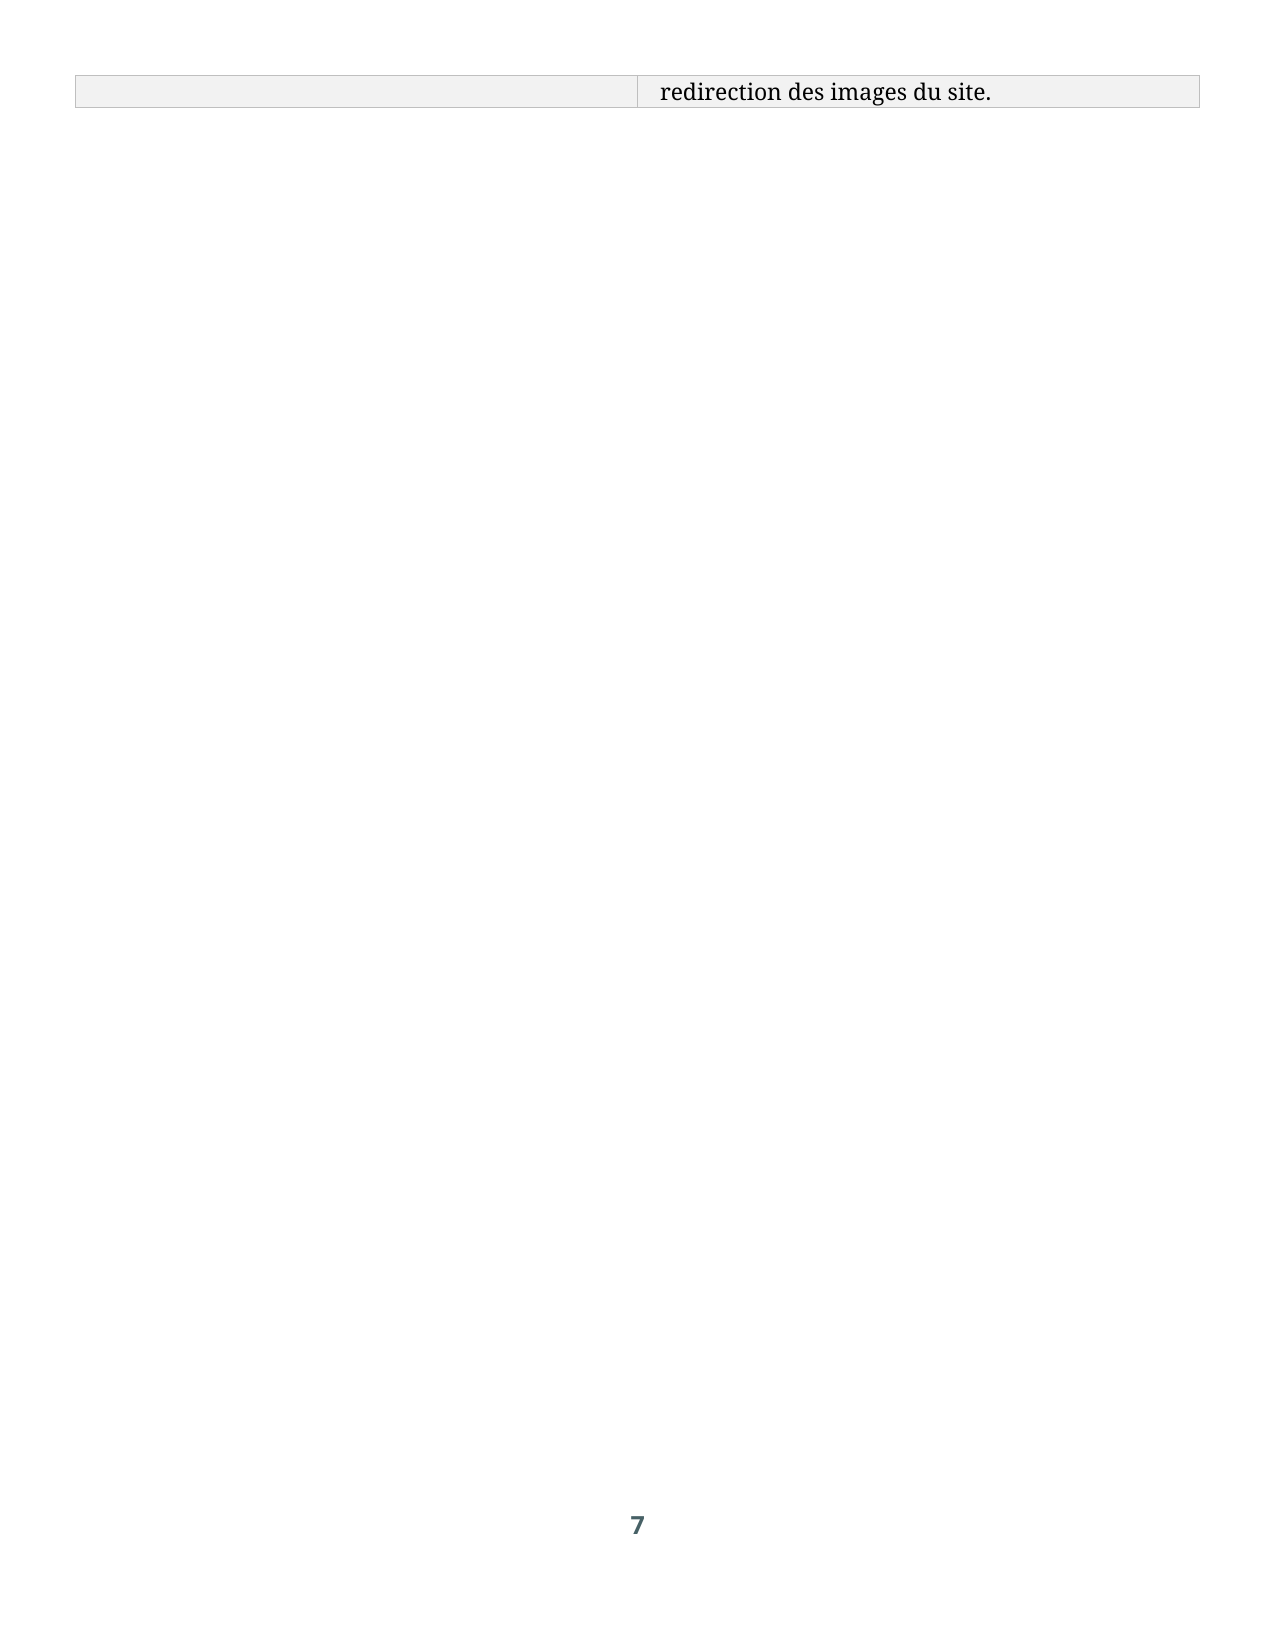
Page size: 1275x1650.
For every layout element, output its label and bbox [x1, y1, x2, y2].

table_cell [638, 76, 1199, 107]
table_cell [76, 76, 637, 107]
